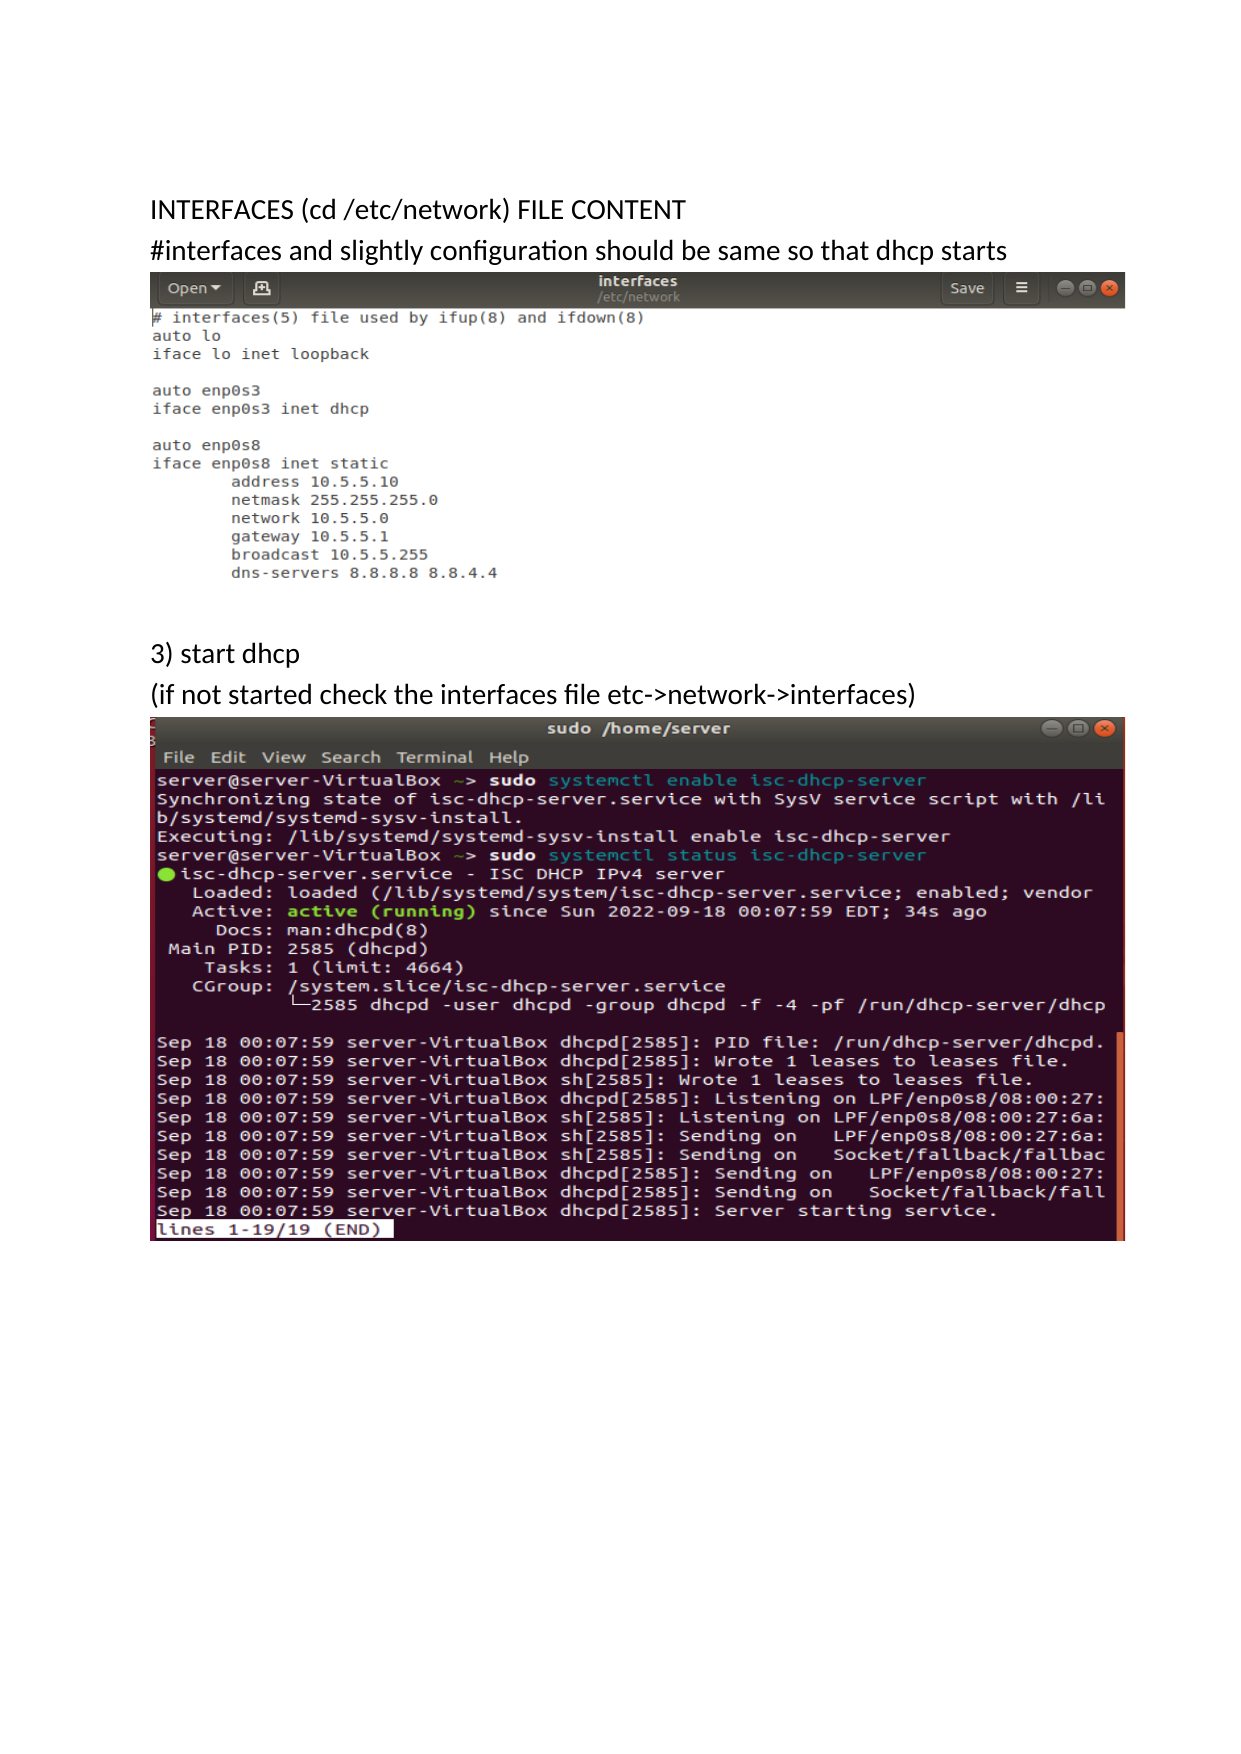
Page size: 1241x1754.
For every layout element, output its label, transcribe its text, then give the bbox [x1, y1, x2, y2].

text 3) start dhcp [150, 635, 1090, 671]
picture [150, 717, 1125, 1241]
picture [150, 272, 1125, 590]
text #interfaces and slightly configuration should be same so that dhcp starts [150, 232, 1090, 267]
text INTERFACES (cd /etc/network) FILE CONTENT [150, 191, 1090, 227]
text (if not started check the interfaces file etc->network->interfaces) [150, 676, 1090, 712]
